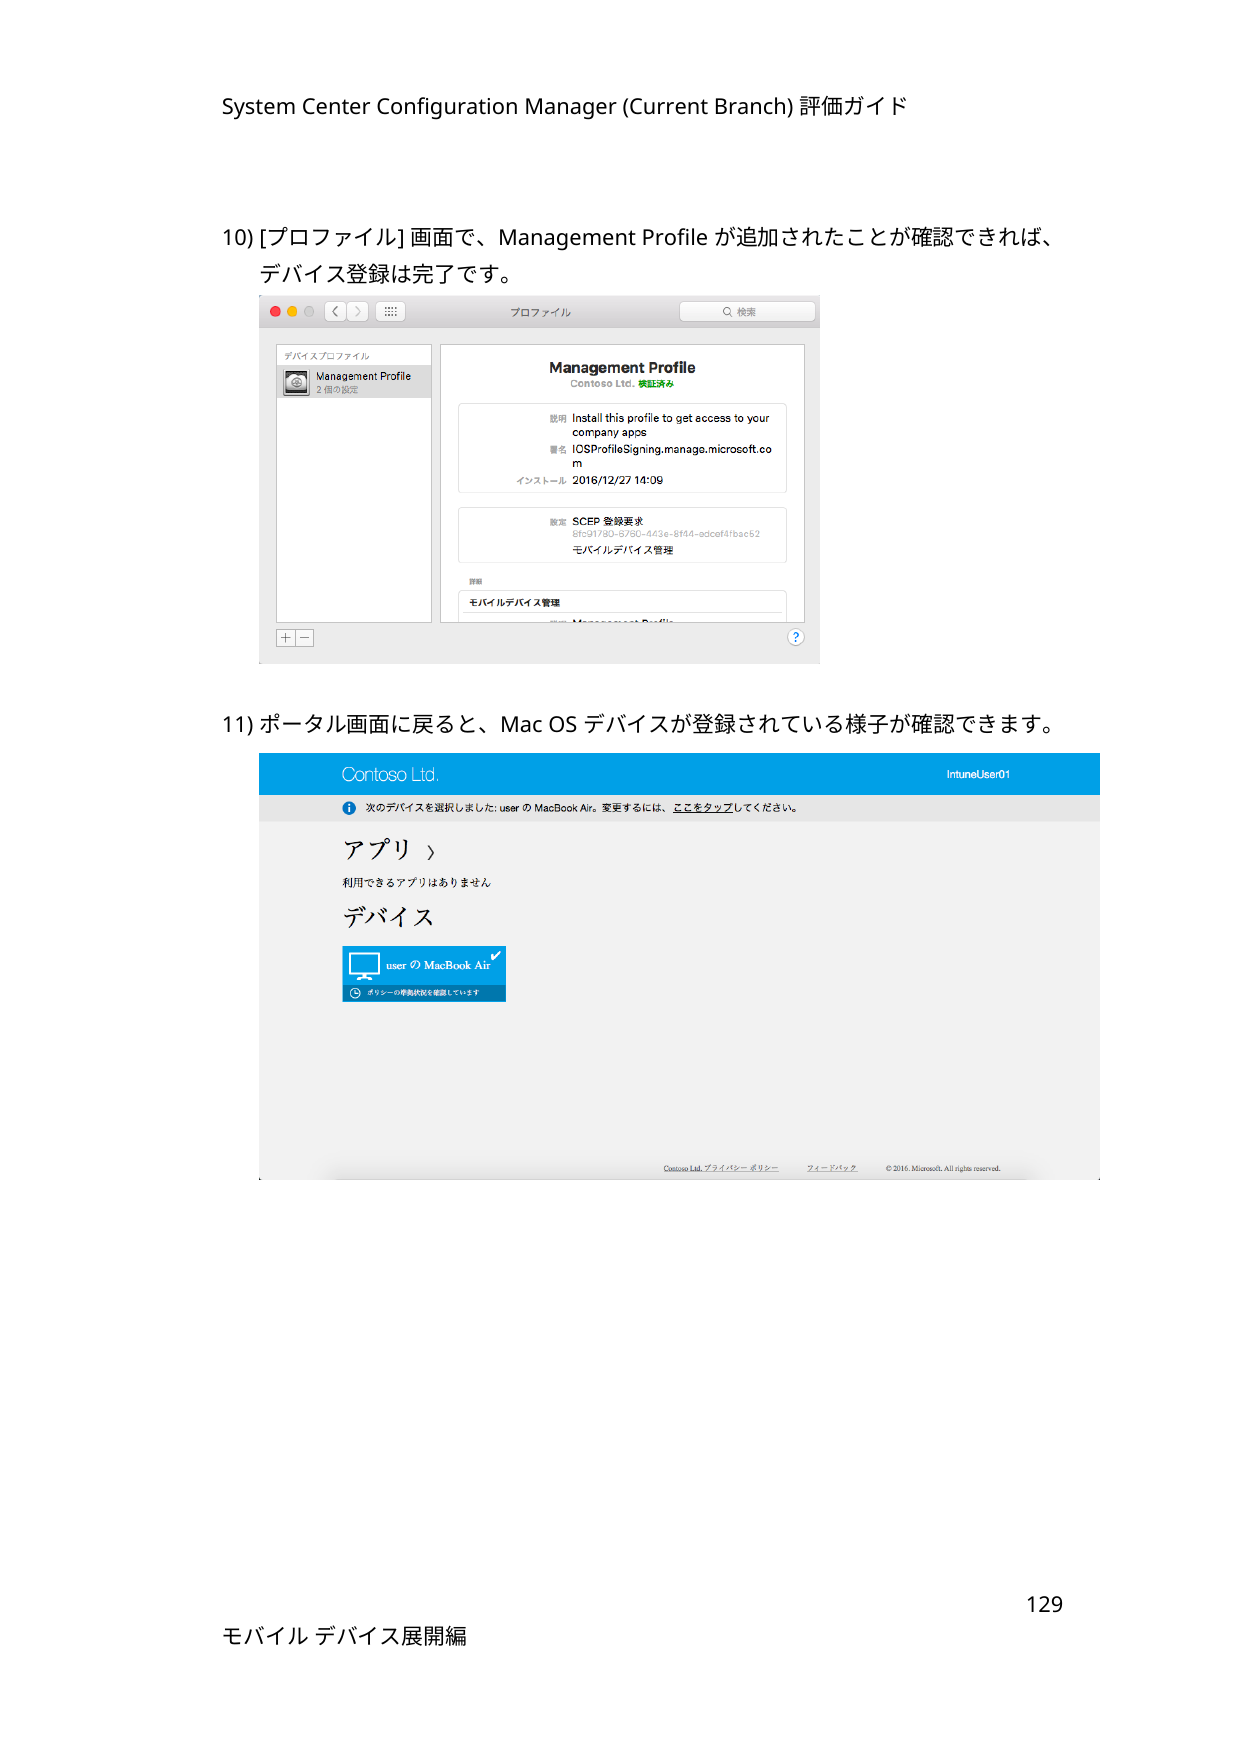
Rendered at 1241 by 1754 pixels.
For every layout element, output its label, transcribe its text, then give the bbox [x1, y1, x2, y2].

picture [259, 796, 1100, 1180]
list [プロファイル] 画面で、Management Profile が追加されたことが確認できれば、デバイス登録は完了です。 [222, 217, 1063, 292]
list ポータル画面に戻ると、Mac OS デバイスが登録されている様子が確認できます。 [222, 704, 1063, 742]
picture [259, 295, 820, 664]
